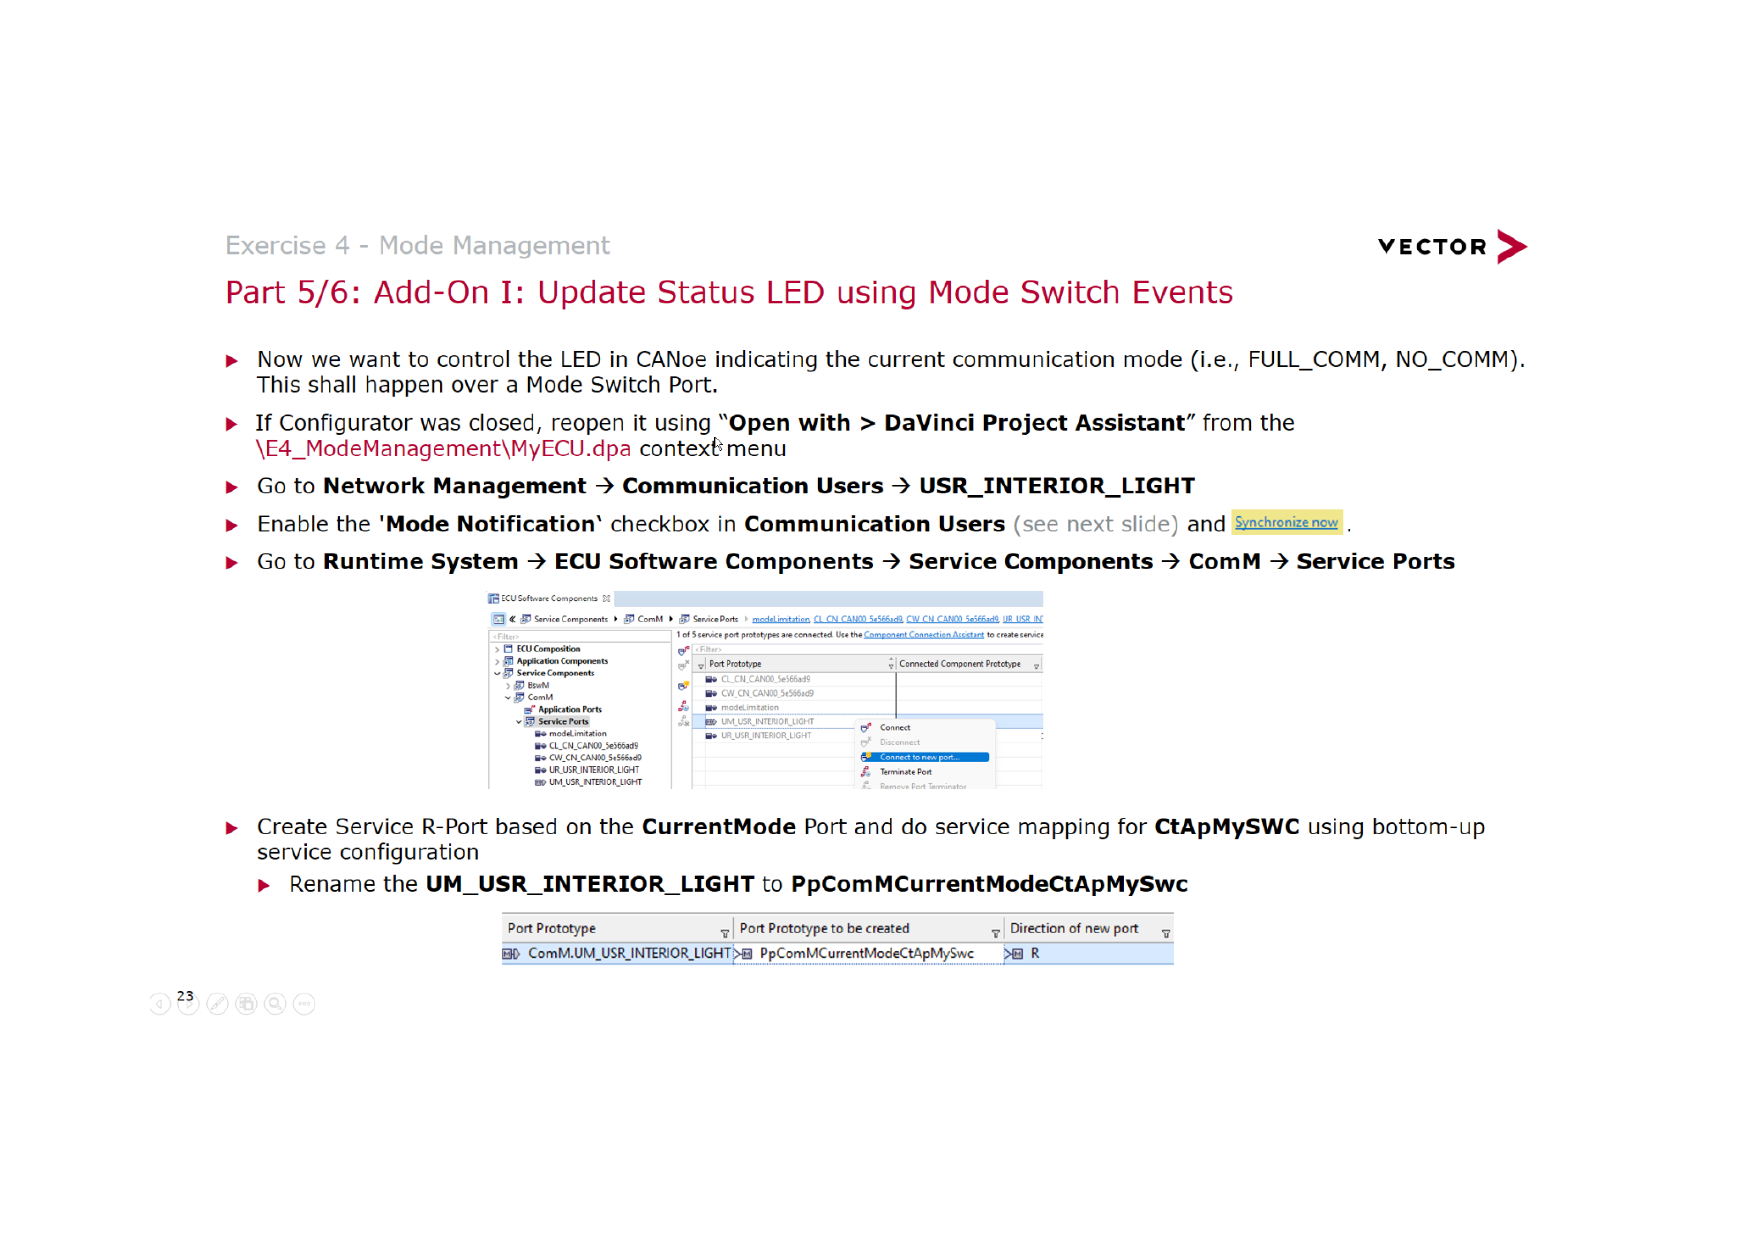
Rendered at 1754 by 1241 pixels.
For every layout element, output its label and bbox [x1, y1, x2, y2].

picture [150, 197, 1604, 1016]
